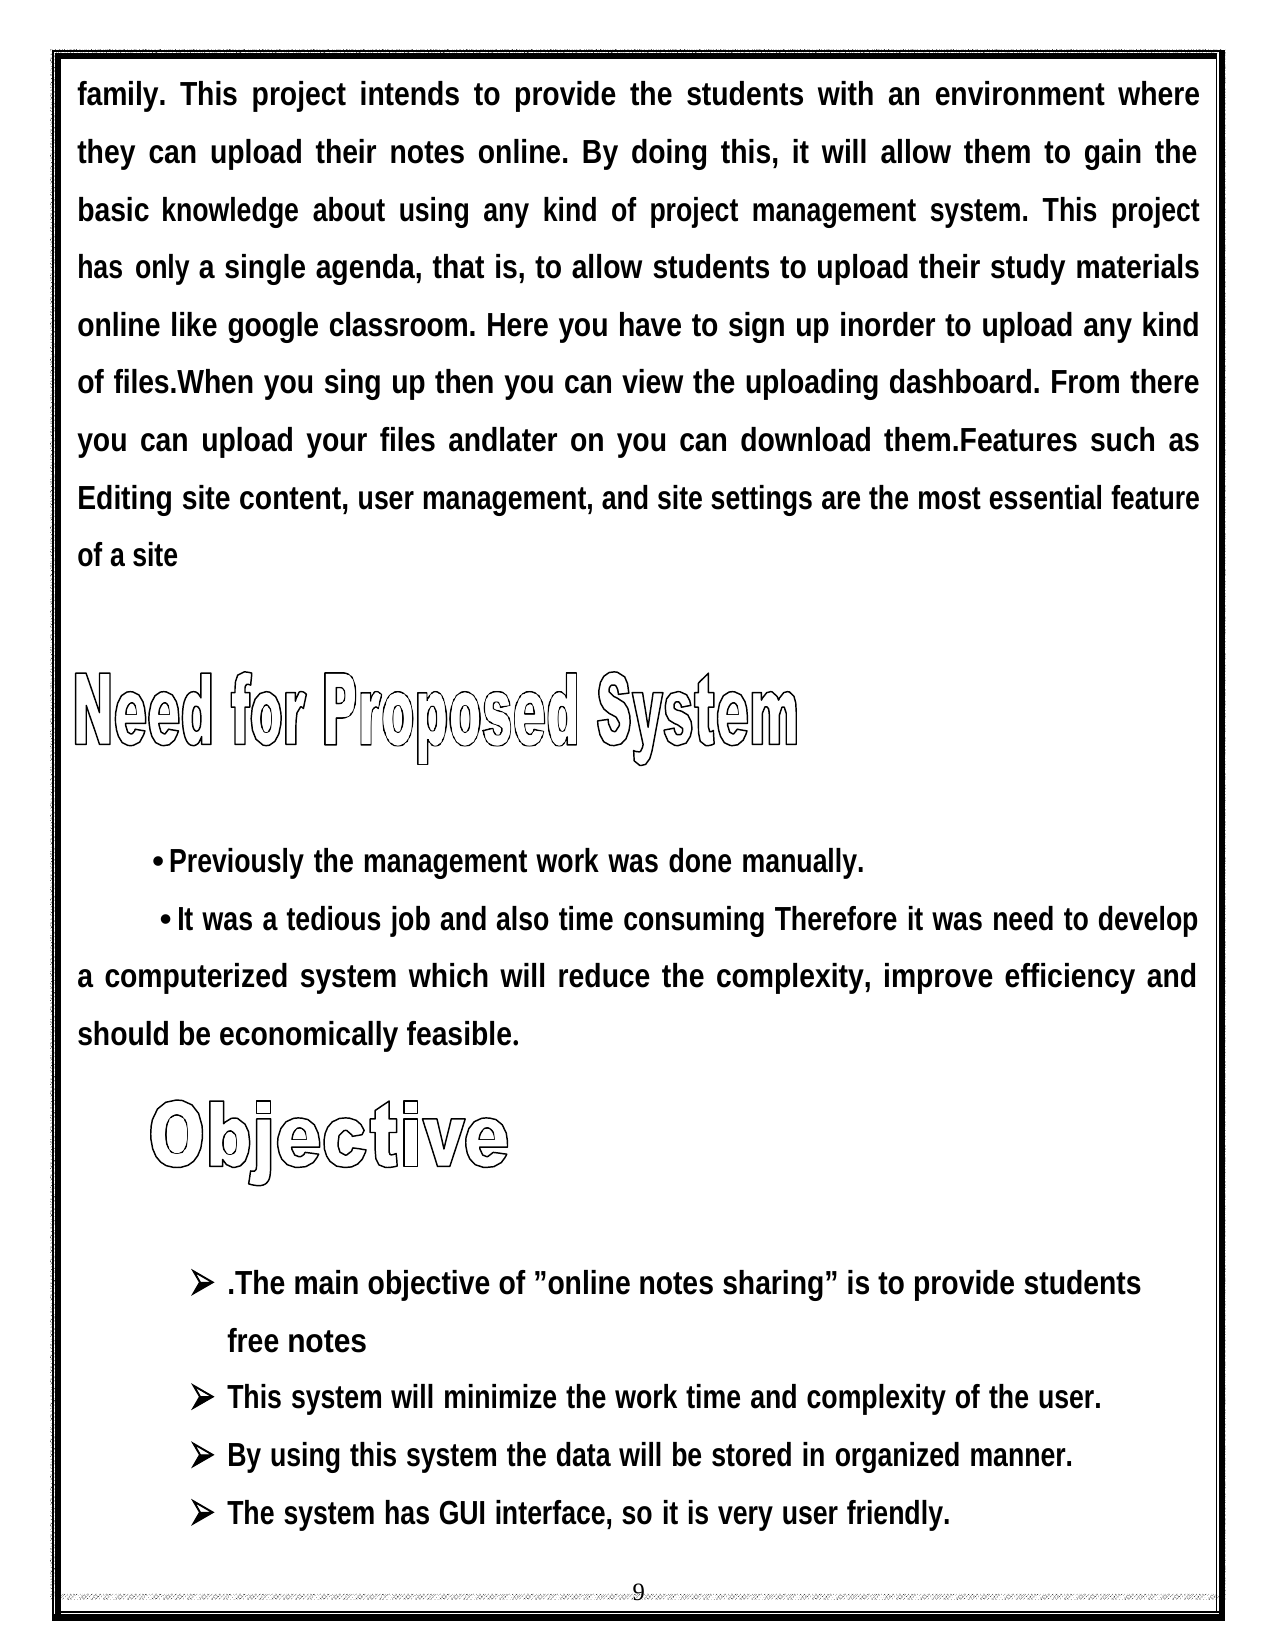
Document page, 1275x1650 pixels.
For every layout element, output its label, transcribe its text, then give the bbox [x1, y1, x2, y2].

picture [61, 59, 1216, 1600]
list .The main objective of ”online notes sharing” is to provide students free notes [189, 1263, 1199, 1359]
text family. This project intends to provide the students with an environment where they can upload their notes online. By doing this, it will allow them to gain the basic knowledge about using any kind of project management system. This project has only a single agenda, that is, to allow students to upload their study materials online like google classroom. Here you have to sign up inorder to upload any kind of files.When you sing up then you can view the uploading dashboard. From there you can upload your files andlater on you can download them.Features such as Editing site content, user management, and site settings are the most essential feature of a site [77, 74, 1200, 574]
picture [54, 52, 1219, 1600]
list The system has GUI interface, so it is very user friendly. [189, 1493, 1210, 1532]
list This system will minimize the work time and complexity of the user. [189, 1378, 1210, 1416]
text 9 [67, 1577, 1210, 1606]
list Previously the management work was done manually. [152, 841, 1210, 880]
picture [50, 49, 1226, 1600]
list By using this system the data will be stored in organized manner. [189, 1436, 1210, 1474]
list It was a tedious job and also time consuming Therefore it was need to develop a computerized system which will reduce the complexity, improve efficiency and should be economically feasible. [77, 898, 1199, 1052]
